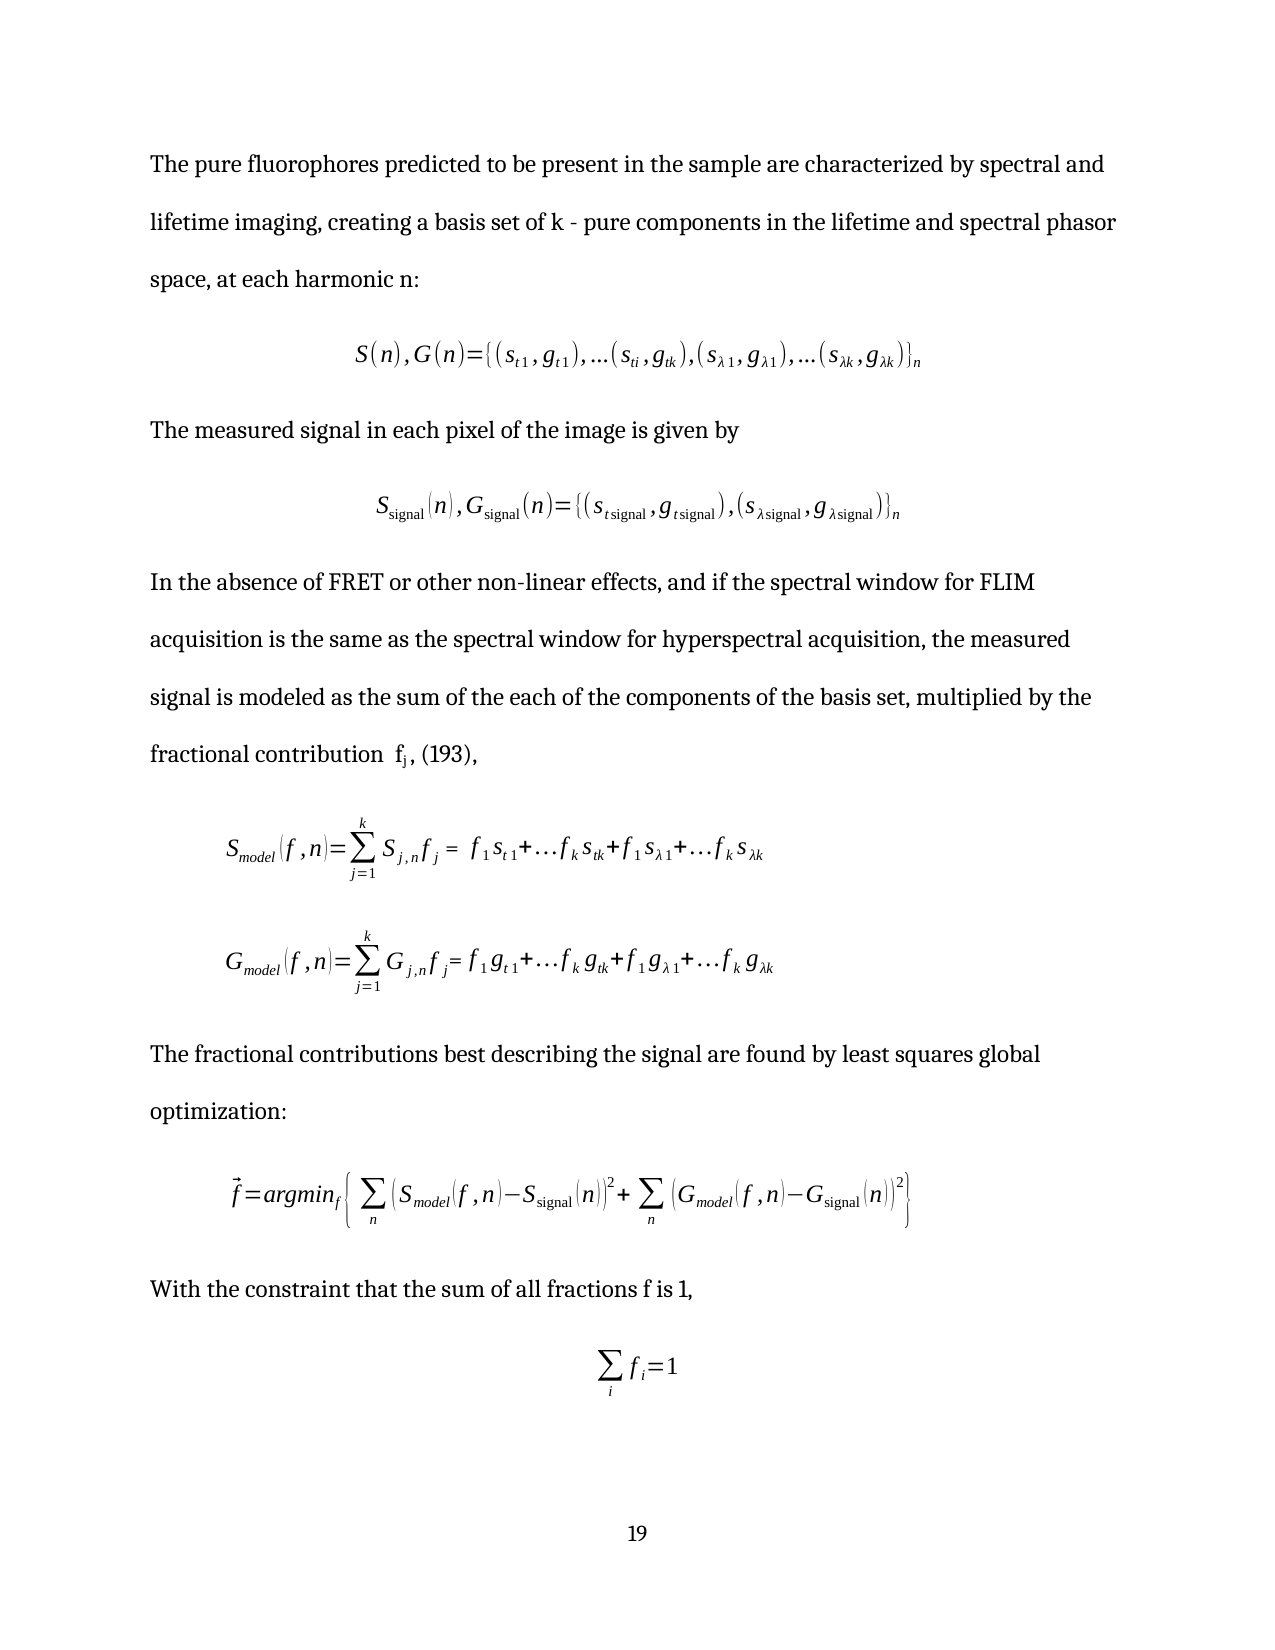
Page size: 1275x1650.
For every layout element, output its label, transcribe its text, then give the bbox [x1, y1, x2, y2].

text The pure fluorophores predicted to be present in the sample are characterized by spectral and lifetime imaging, creating a basis set of k - pure components in the lifetime and spectral phasor space, at each harmonic n: [150, 150, 1125, 294]
text The fractional contributions best describing the signal are found by least squares global optimization: [150, 1040, 1125, 1126]
text With the constraint that the sum of all fractions f is 1, [150, 1275, 1125, 1304]
text The measured signal in each pixel of the image is given by [150, 416, 1125, 444]
text In the absence of FRET or other non-linear effects, and if the spectral window for FLIM acquisition is the same as the spectral window for hyperspectral acquisition, the measured signal is modeled as the sum of the each of the components of the basis set, multiplied by the fractional contribution fj , (193), [150, 568, 1125, 769]
text = [225, 814, 1125, 882]
text = [225, 927, 1125, 994]
